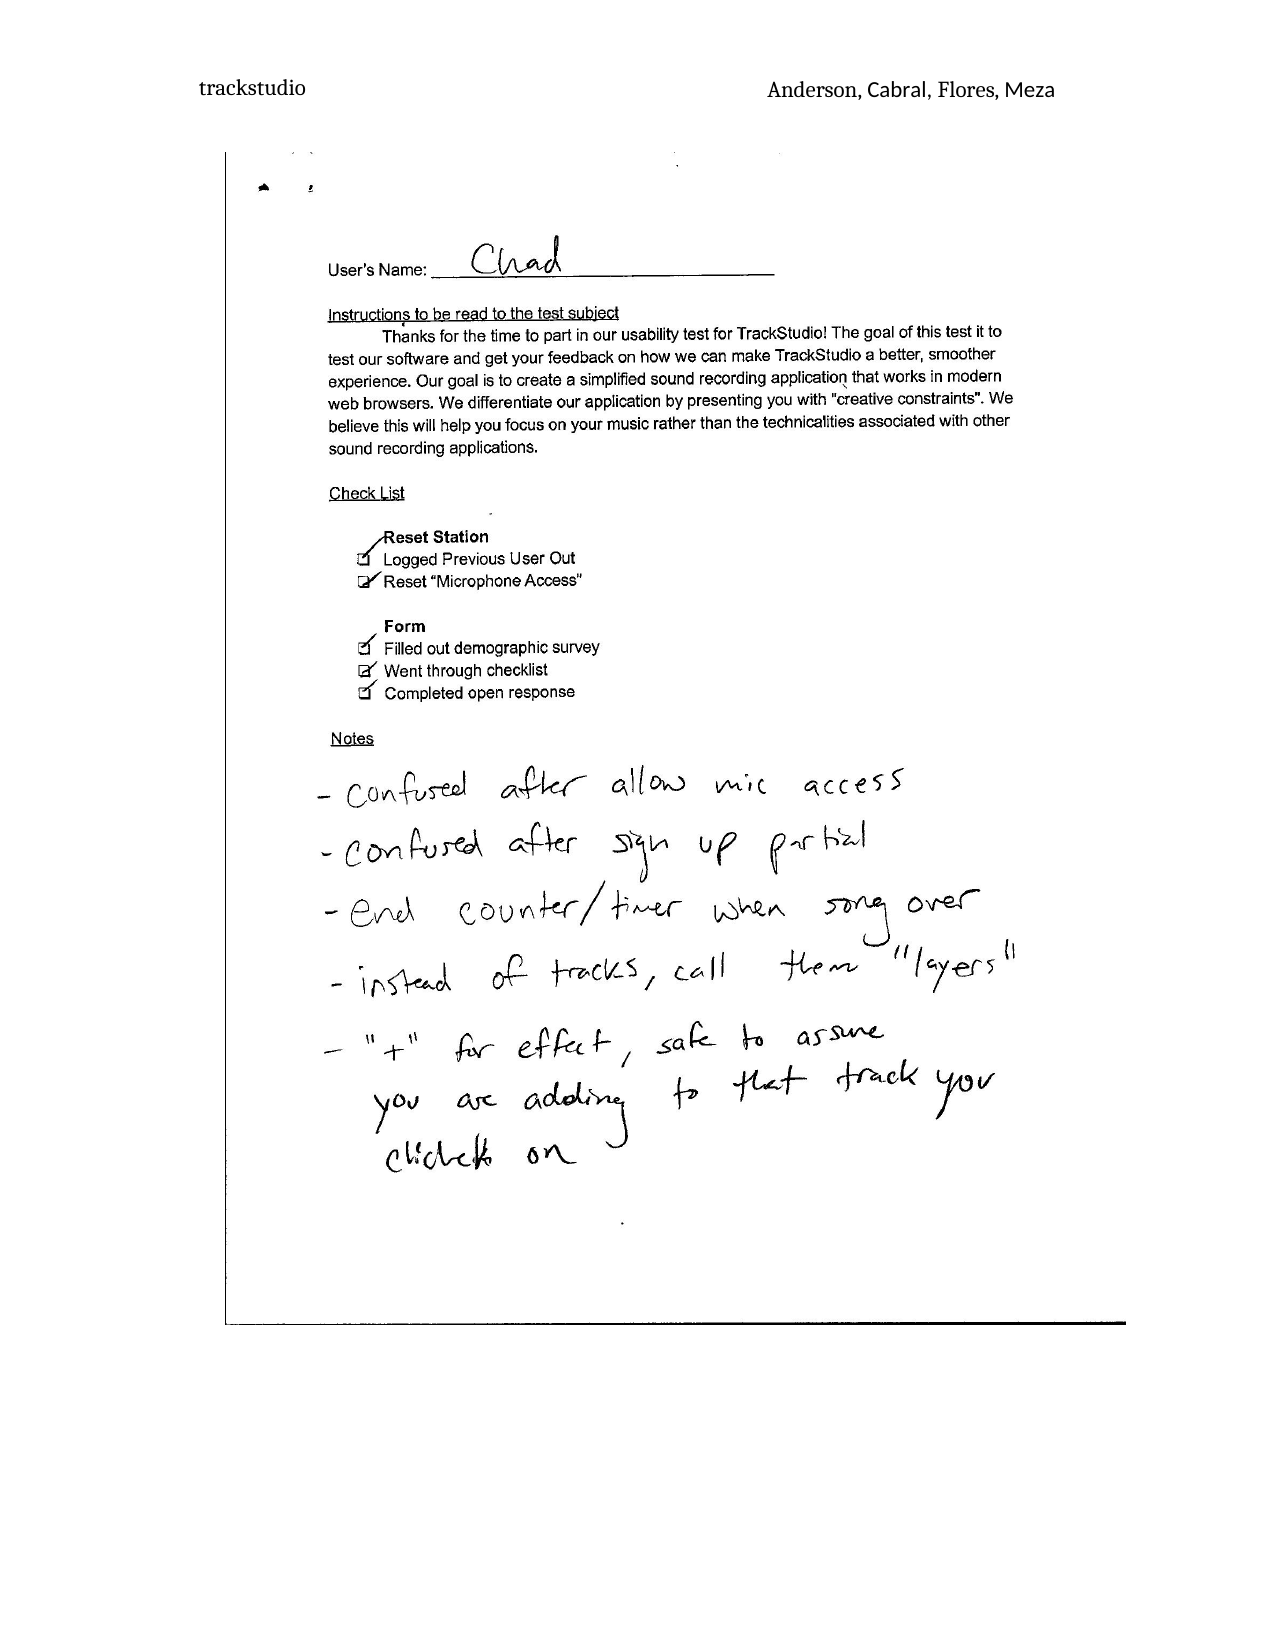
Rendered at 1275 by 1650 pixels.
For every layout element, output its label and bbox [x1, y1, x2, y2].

picture [225, 152, 1126, 1325]
